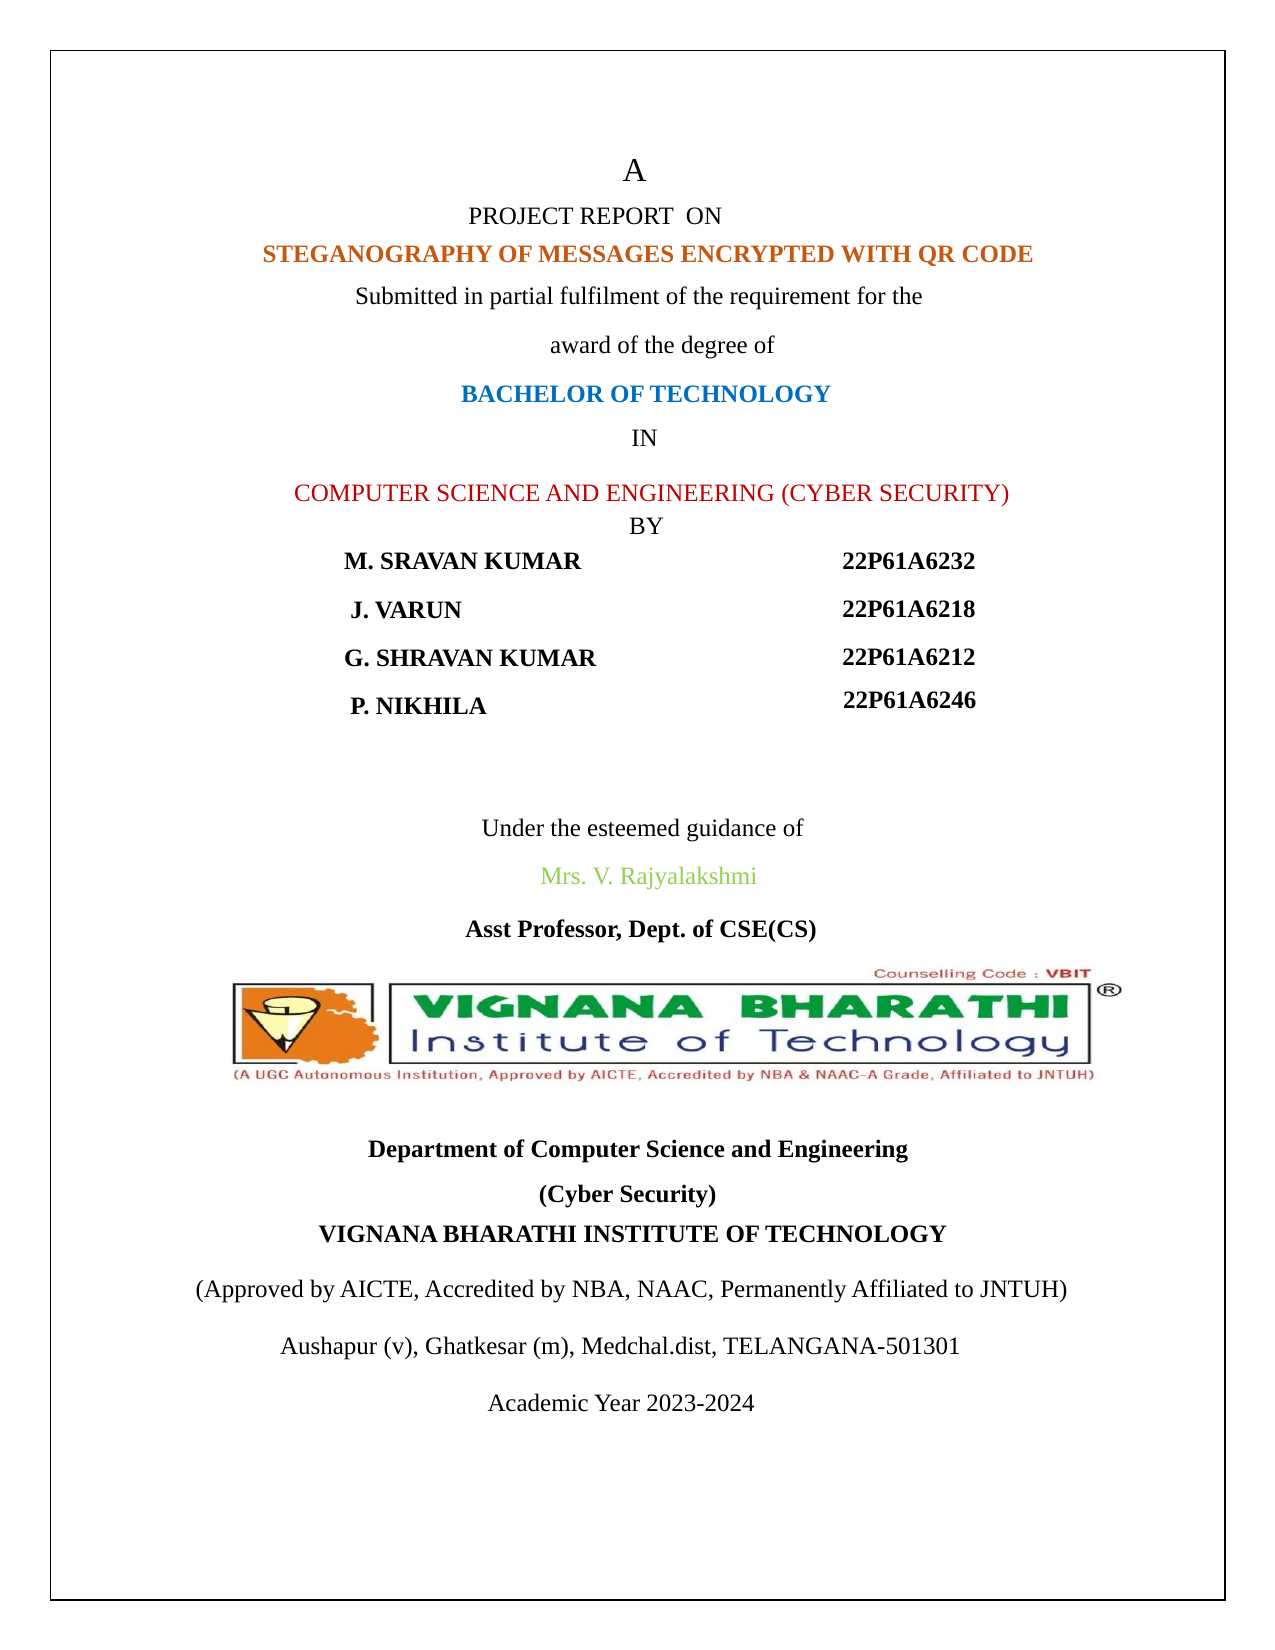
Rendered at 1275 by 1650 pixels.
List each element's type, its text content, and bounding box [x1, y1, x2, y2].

text PROJECT REPORT ON [468, 201, 856, 230]
text 22P61A6218 [798, 594, 1127, 623]
text Department of Computer Science and Engineering [150, 1134, 1126, 1163]
text STEGANOGRAPHY OF MESSAGES ENCRYPTED WITH QR CODE [161, 239, 1136, 268]
text 22P61A6232 [798, 546, 1127, 575]
picture [206, 955, 1147, 1095]
text 22P61A6212 [798, 642, 1127, 670]
text BY [157, 511, 1136, 540]
text VIGNANA BHARATHI INSTITUTE OF TECHNOLOGY [150, 1219, 1127, 1247]
text Asst Professor, Dept. of CSE(CS) [150, 914, 1132, 943]
text COMPUTER SCIENCE AND ENGINEERING (CYBER SECURITY) [150, 478, 1136, 506]
text M. SRAVAN KUMAR [150, 546, 597, 575]
text award of the degree of [188, 330, 1136, 358]
text A [150, 150, 1119, 188]
text 22P61A6246 [680, 685, 1127, 714]
text IN [157, 423, 1119, 452]
text Aushapur (v), Ghatkesar (m), Medchal.dist, TELANGANA-501301 [280, 1331, 1130, 1359]
text Submitted in partial fulfilment of the requirement for the [188, 281, 1089, 309]
text J. VARUN [150, 595, 597, 623]
text (Approved by AICTE, Accredited by NBA, NAAC, Permanently Affiliated to JNTUH) [152, 1274, 1136, 1303]
text Mrs. V. Rajyalakshmi [162, 861, 1136, 890]
text Under the esteemed guidance of [150, 813, 1130, 842]
text G. SHRAVAN KUMAR [150, 643, 597, 672]
text P. NIKHILA [150, 691, 597, 720]
text Academic Year 2023-2024 [188, 1388, 1053, 1417]
text BACHELOR OF TECHNOLOGY [156, 379, 1136, 407]
text (Cyber Security) [150, 1179, 1105, 1208]
